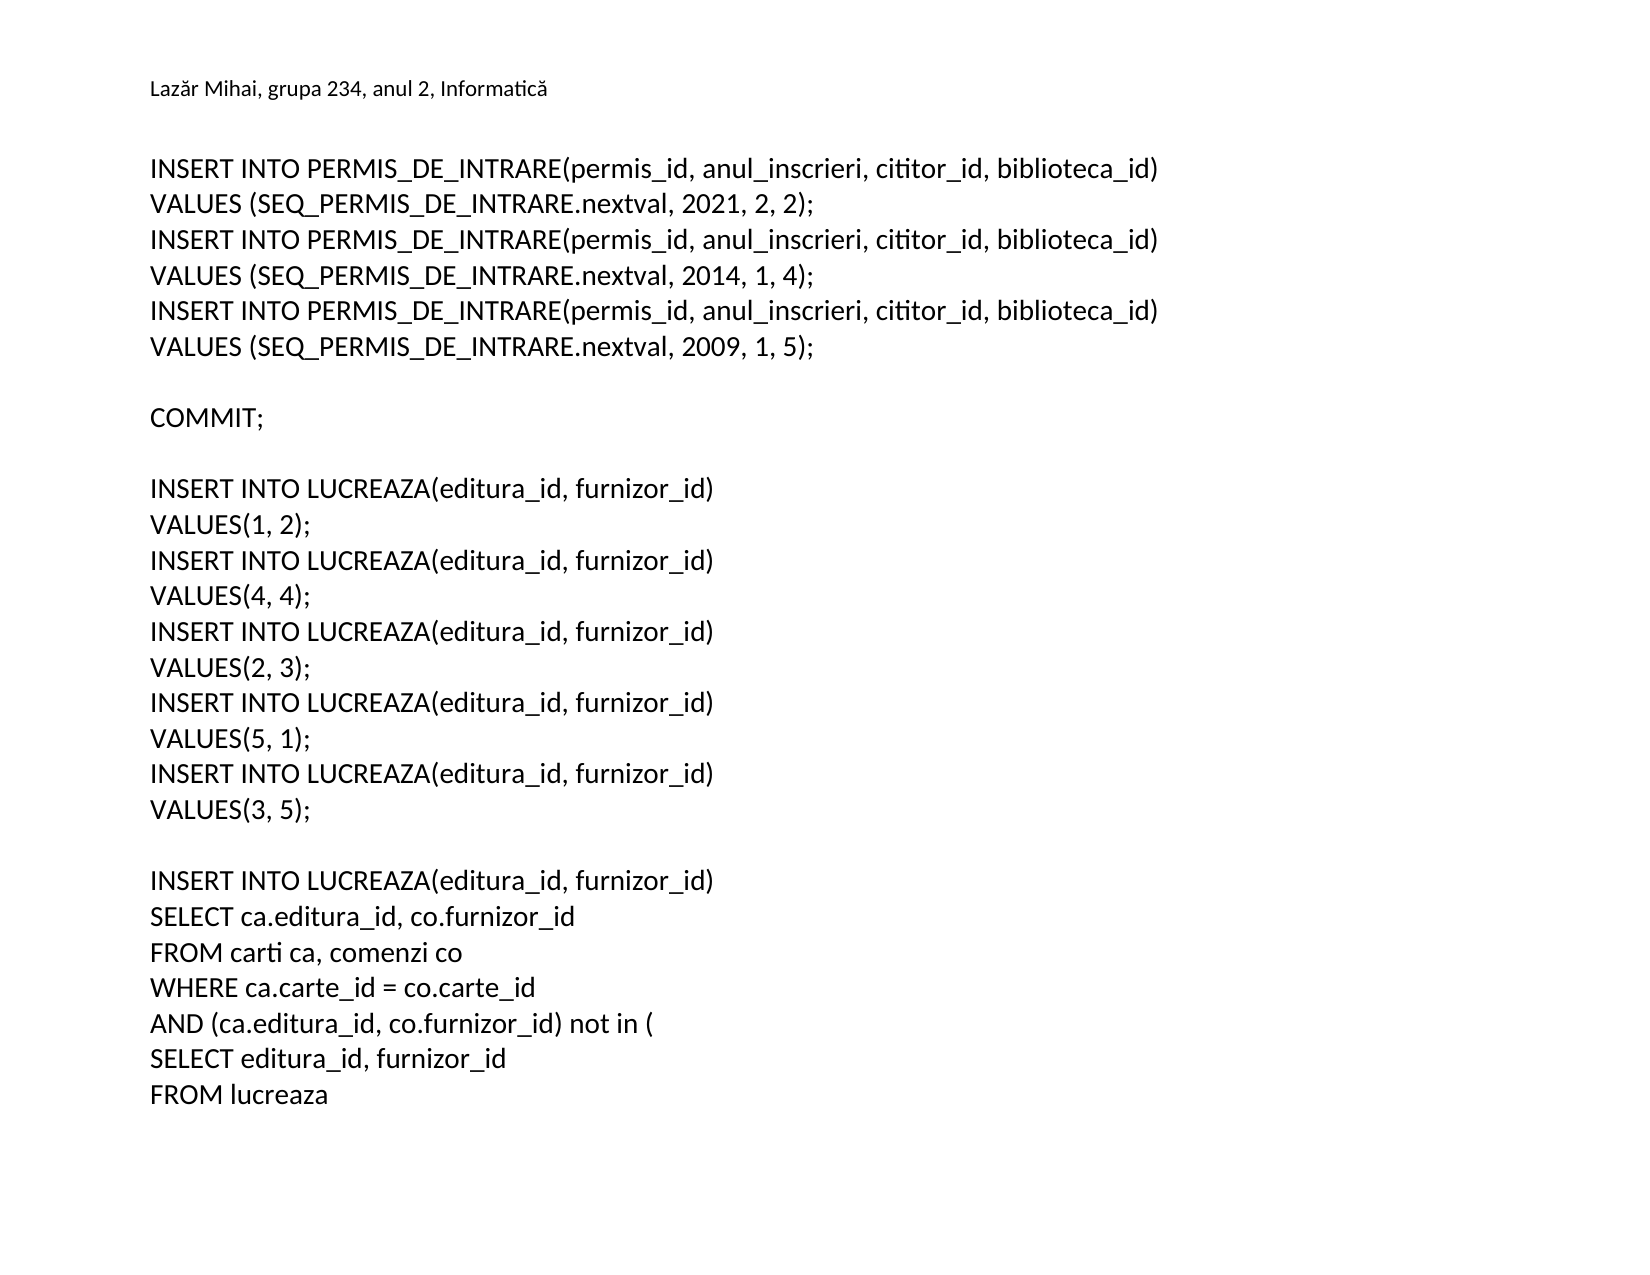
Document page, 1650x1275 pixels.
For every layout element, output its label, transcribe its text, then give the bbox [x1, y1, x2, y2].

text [150, 150, 1500, 186]
text VALUES(3, 5); [150, 791, 1500, 827]
text INSERT INTO LUCREAZA(editura_id, furnizor_id) [150, 471, 1500, 506]
text VALUES(5, 1); [150, 720, 1500, 756]
text INSERT INTO LUCREAZA(editura_id, furnizor_id) [150, 542, 1500, 577]
text COMMIT; [150, 399, 1500, 435]
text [150, 221, 1500, 257]
text FROM lucreaza [150, 1076, 1500, 1112]
text INSERT INTO LUCREAZA(editura_id, furnizor_id) [150, 756, 1500, 791]
text WHERE ca.carte_id = co.carte_id [150, 969, 1500, 1005]
text VALUES(4, 4); [150, 577, 1500, 613]
text VALUES (SEQ_PERMIS_DE_INTRARE.nextval, 2009, 1, 5); [150, 328, 1500, 364]
text VALUES(2, 3); [150, 649, 1500, 684]
text VALUES(1, 2); [150, 506, 1500, 542]
text FROM carti ca, comenzi co [150, 934, 1500, 969]
text SELECT ca.editura_id, co.furnizor_id [150, 898, 1500, 934]
text SELECT editura_id, furnizor_id [150, 1041, 1500, 1076]
text INSERT INTO LUCREAZA(editura_id, furnizor_id) [150, 684, 1500, 720]
text AND (ca.editura_id, co.furnizor_id) not in ( [150, 1005, 1500, 1041]
text INSERT INTO LUCREAZA(editura_id, furnizor_id) [150, 613, 1500, 649]
text INSERT INTO PERMIS_DE_INTRARE(permis_id, anul_inscrieri, cititor_id, biblioteca_id) [150, 292, 1500, 328]
text VALUES (SEQ_PERMIS_DE_INTRARE.nextval, 2014, 1, 4); [150, 257, 1500, 292]
text INSERT INTO LUCREAZA(editura_id, furnizor_id) [150, 862, 1500, 898]
text VALUES (SEQ_PERMIS_DE_INTRARE.nextval, 2021, 2, 2); [150, 186, 1500, 221]
